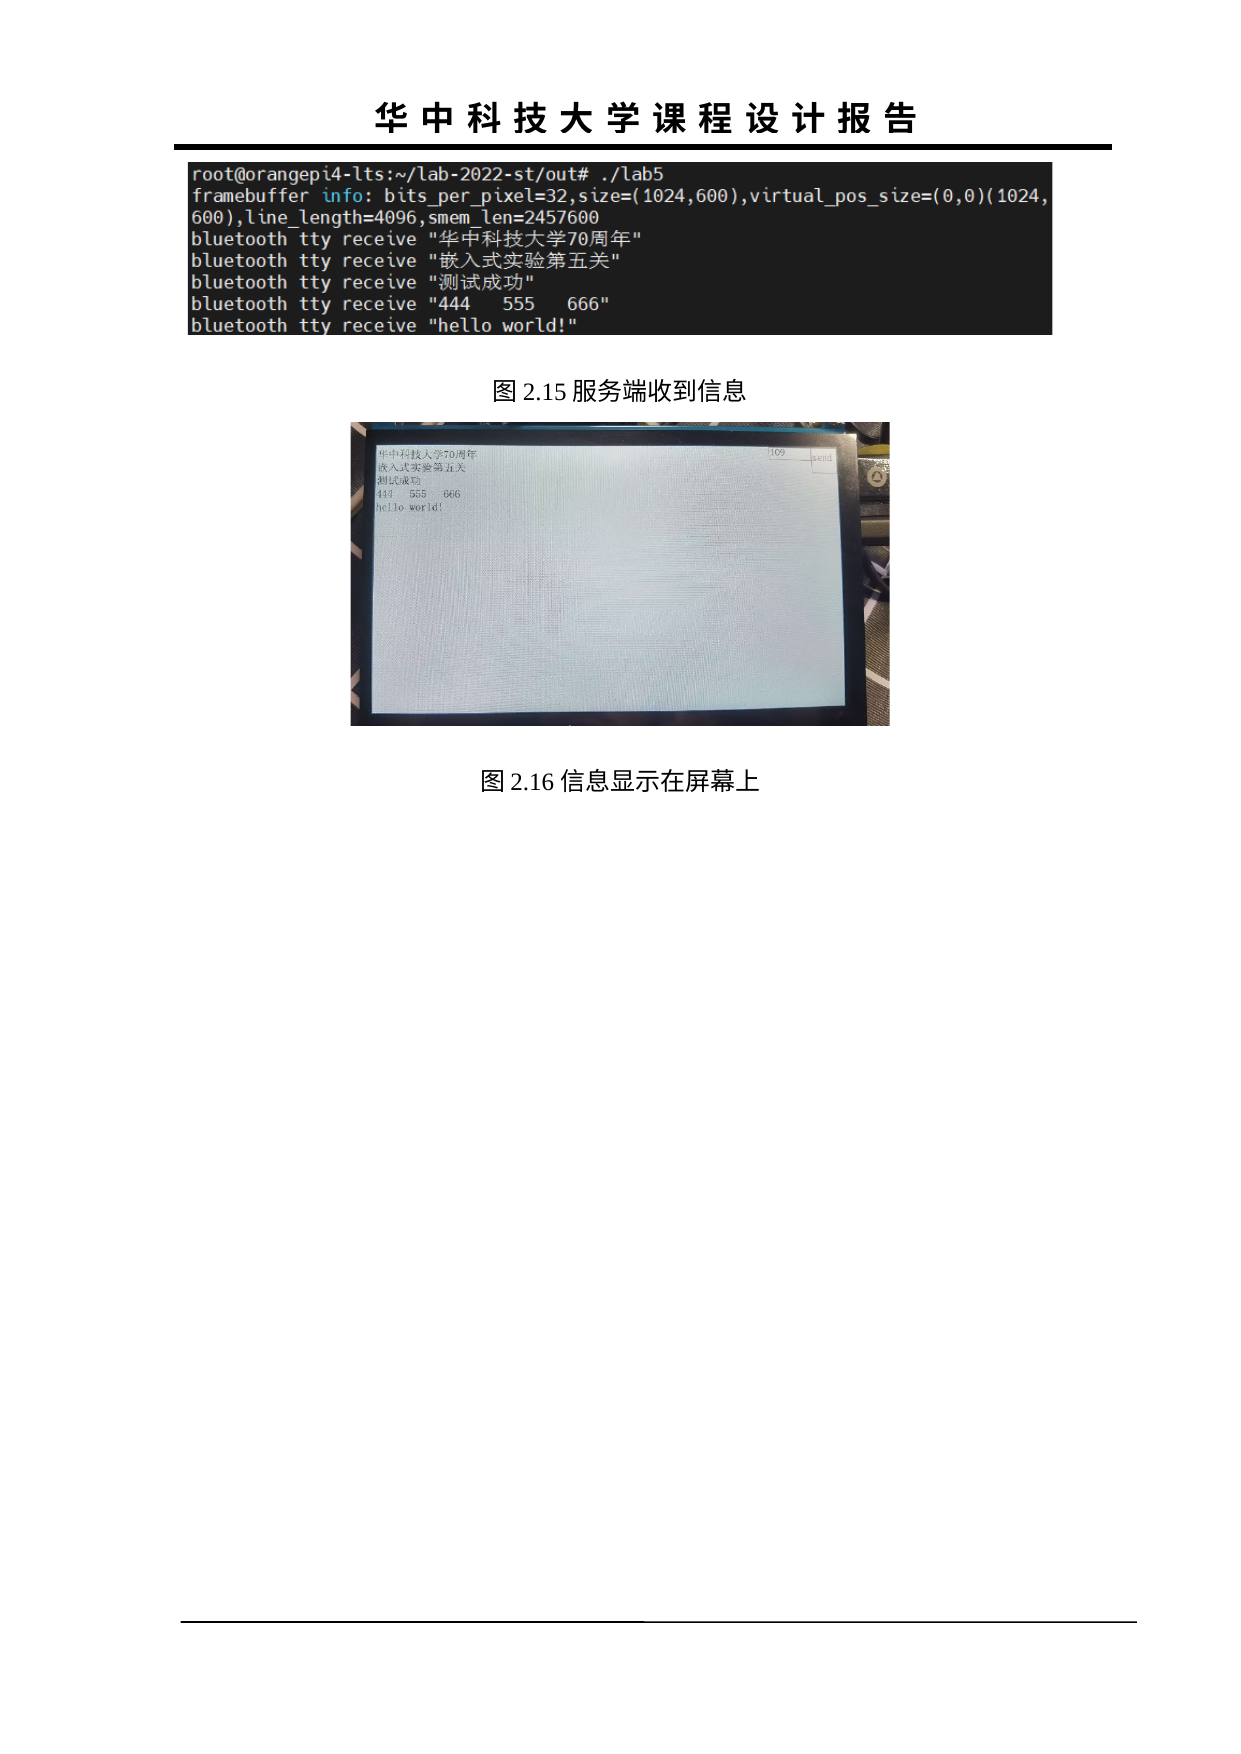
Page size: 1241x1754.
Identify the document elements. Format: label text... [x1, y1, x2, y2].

text 图2.16 信息显示在屏幕上 [187, 747, 1053, 812]
picture [187, 162, 1053, 335]
text 图2.15 服务端收到信息 [187, 357, 1053, 422]
picture [350, 422, 890, 726]
